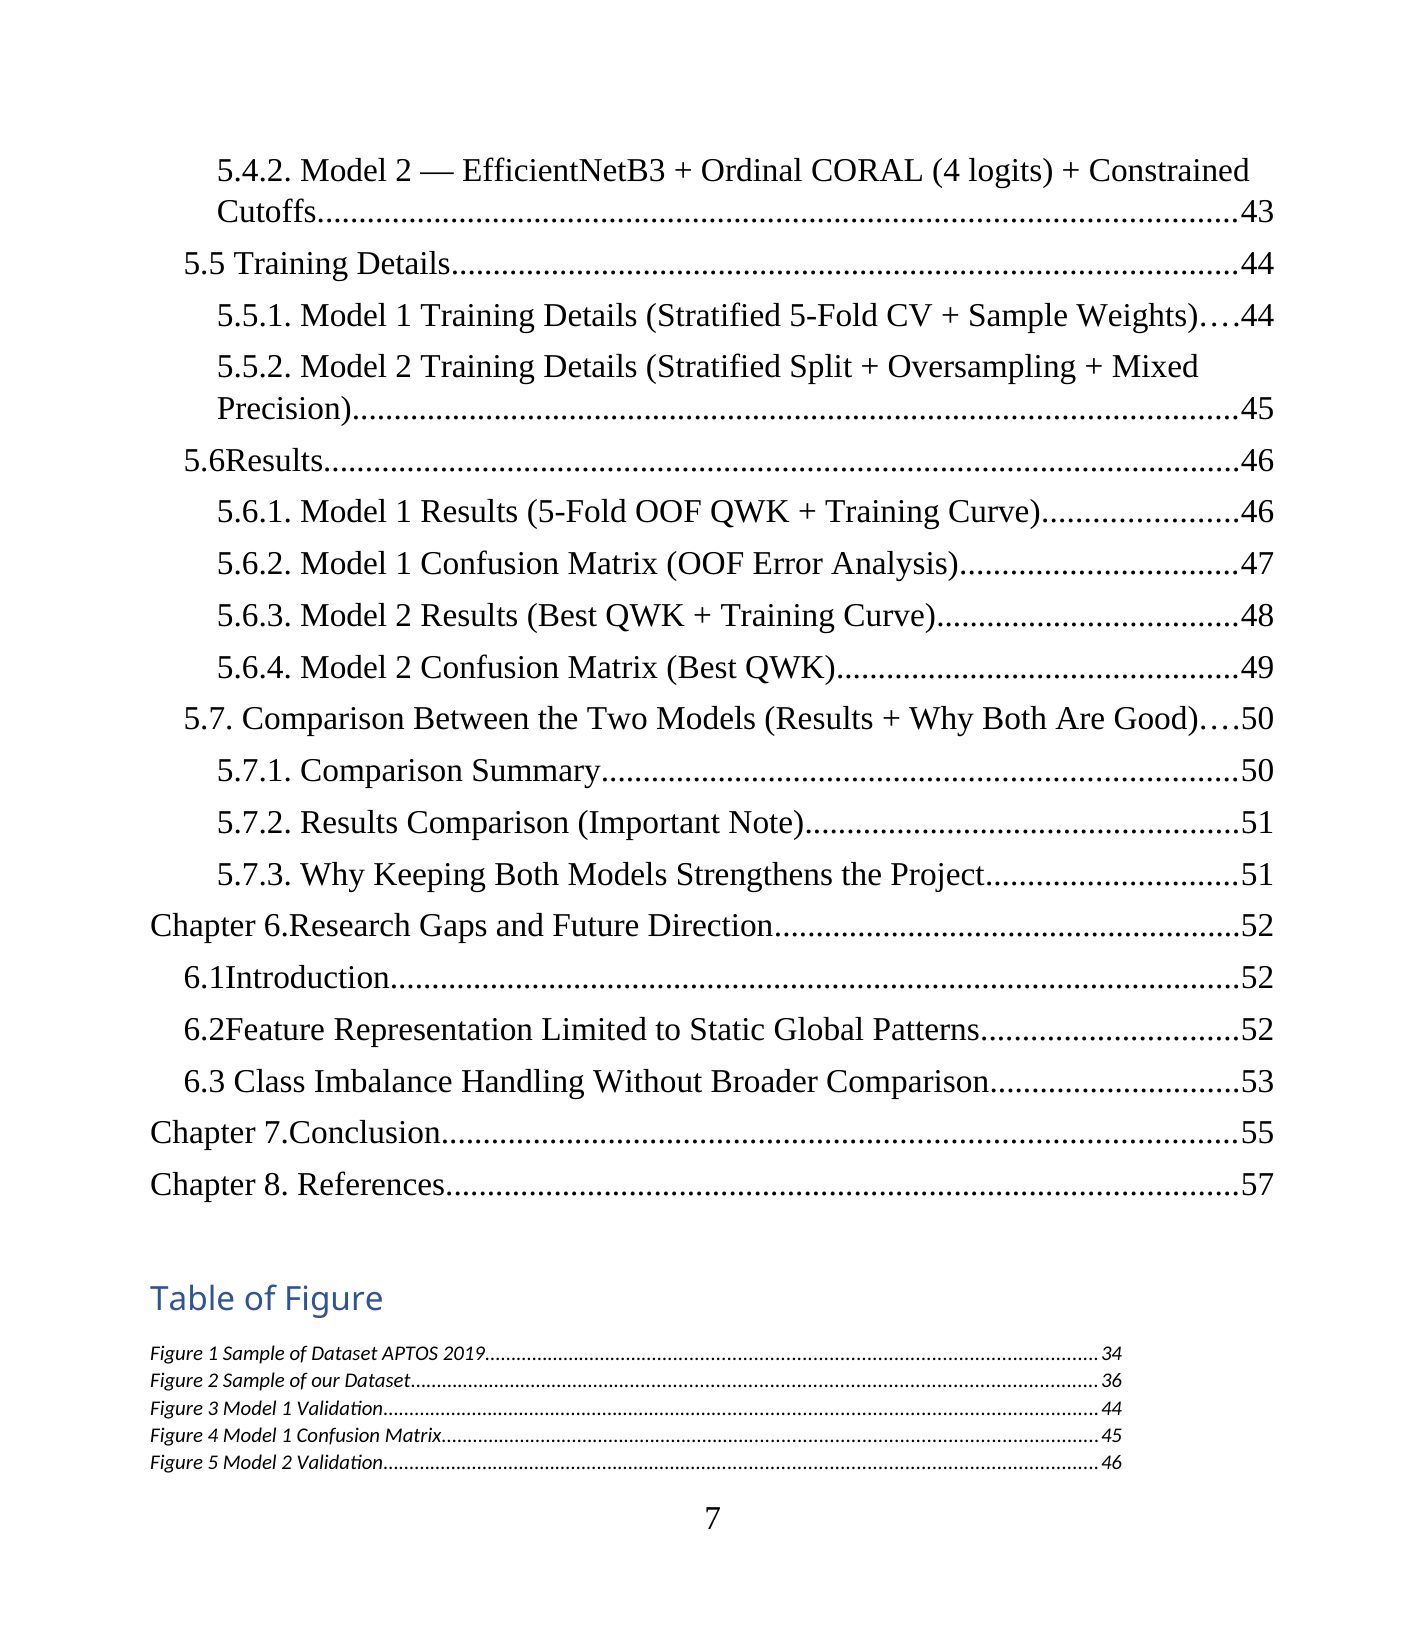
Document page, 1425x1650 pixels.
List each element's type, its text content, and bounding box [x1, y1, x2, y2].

text Figure 2 Sample of our Dataset 36 [150, 1367, 1275, 1393]
text Figure 4 Model 1 Confusion Matrix 45 [150, 1422, 1275, 1448]
text Table of Figure [150, 1274, 1275, 1320]
text Figure 1 Sample of Dataset APTOS 2019 34 [150, 1340, 1275, 1365]
text Figure 3 Model 1 Validation 44 [150, 1395, 1275, 1420]
text Figure 5 Model 2 Validation 46 [150, 1449, 1275, 1475]
